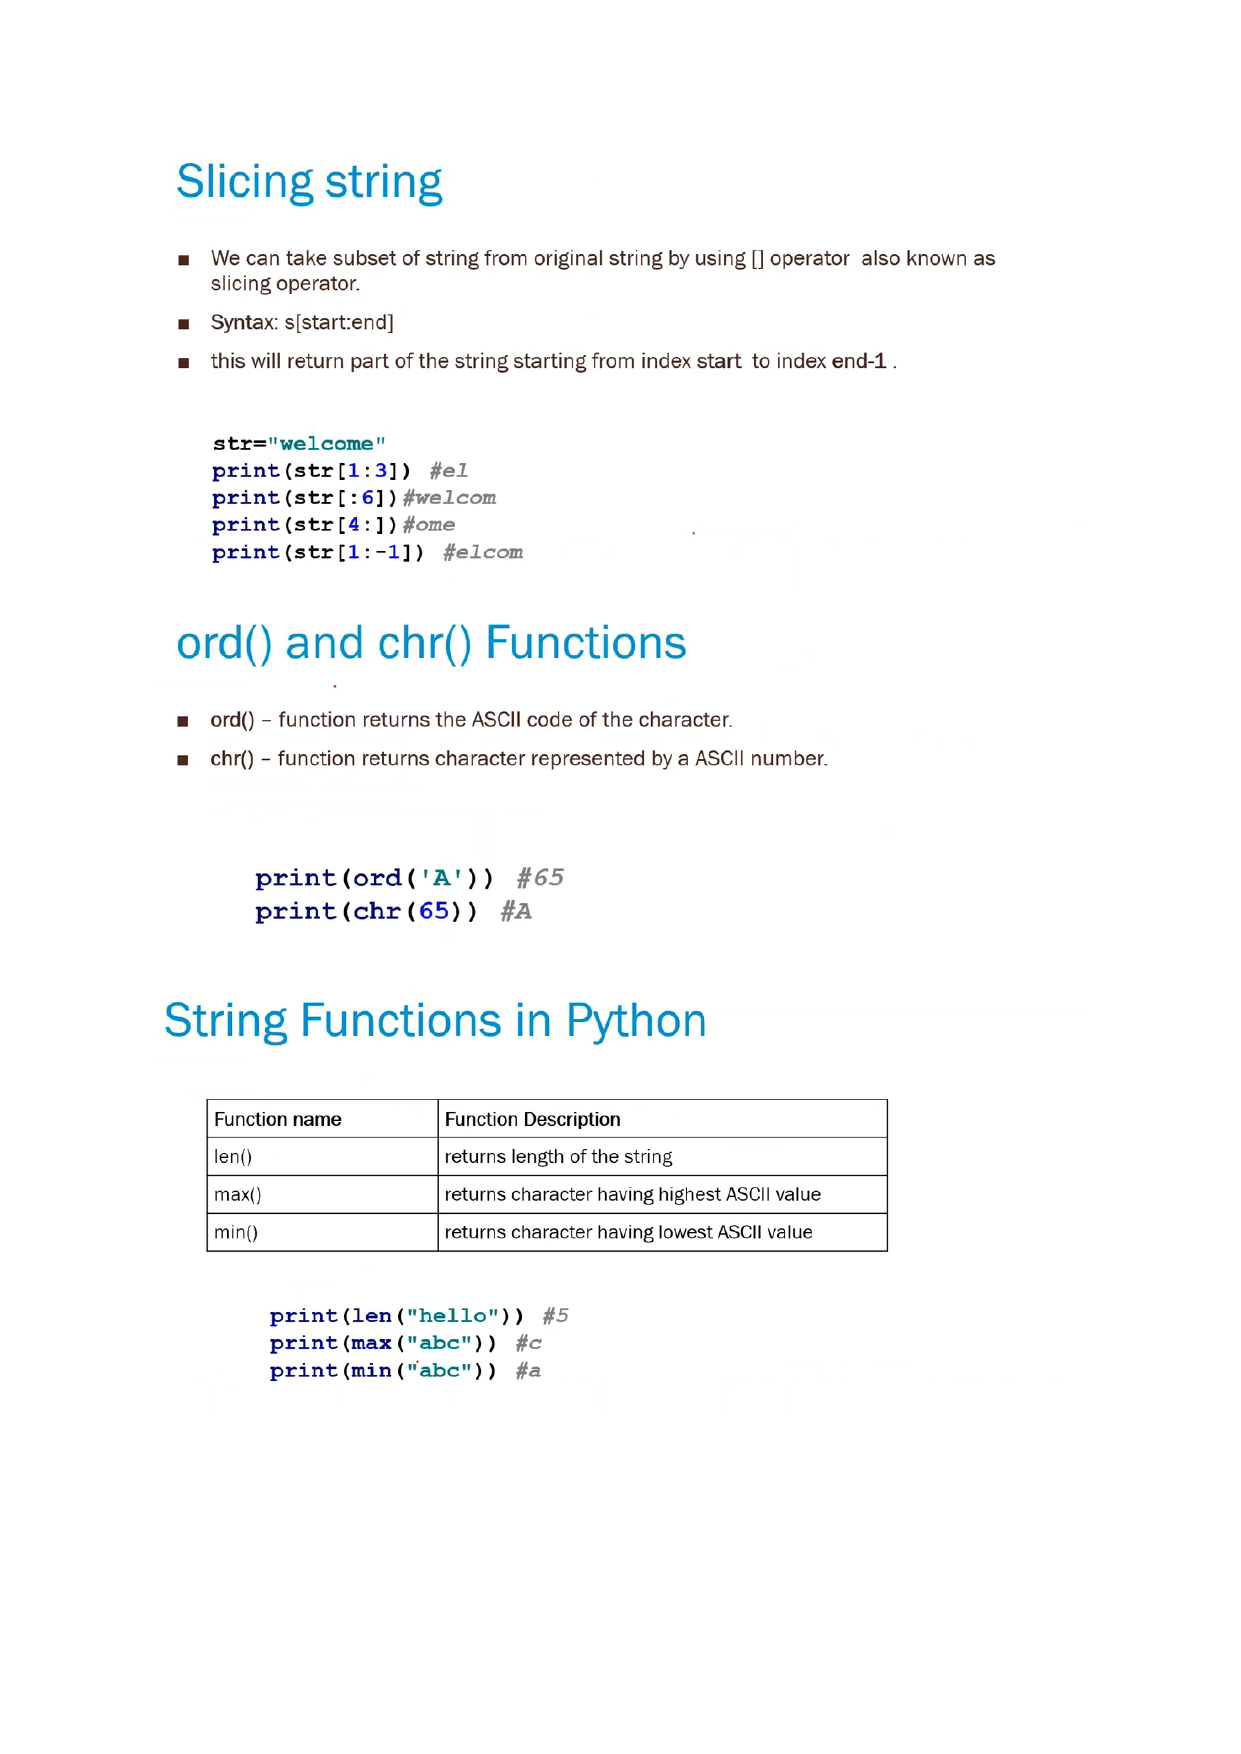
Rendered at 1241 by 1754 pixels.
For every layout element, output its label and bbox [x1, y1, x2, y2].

picture [150, 150, 1091, 589]
picture [150, 607, 1091, 965]
picture [150, 983, 1091, 1414]
